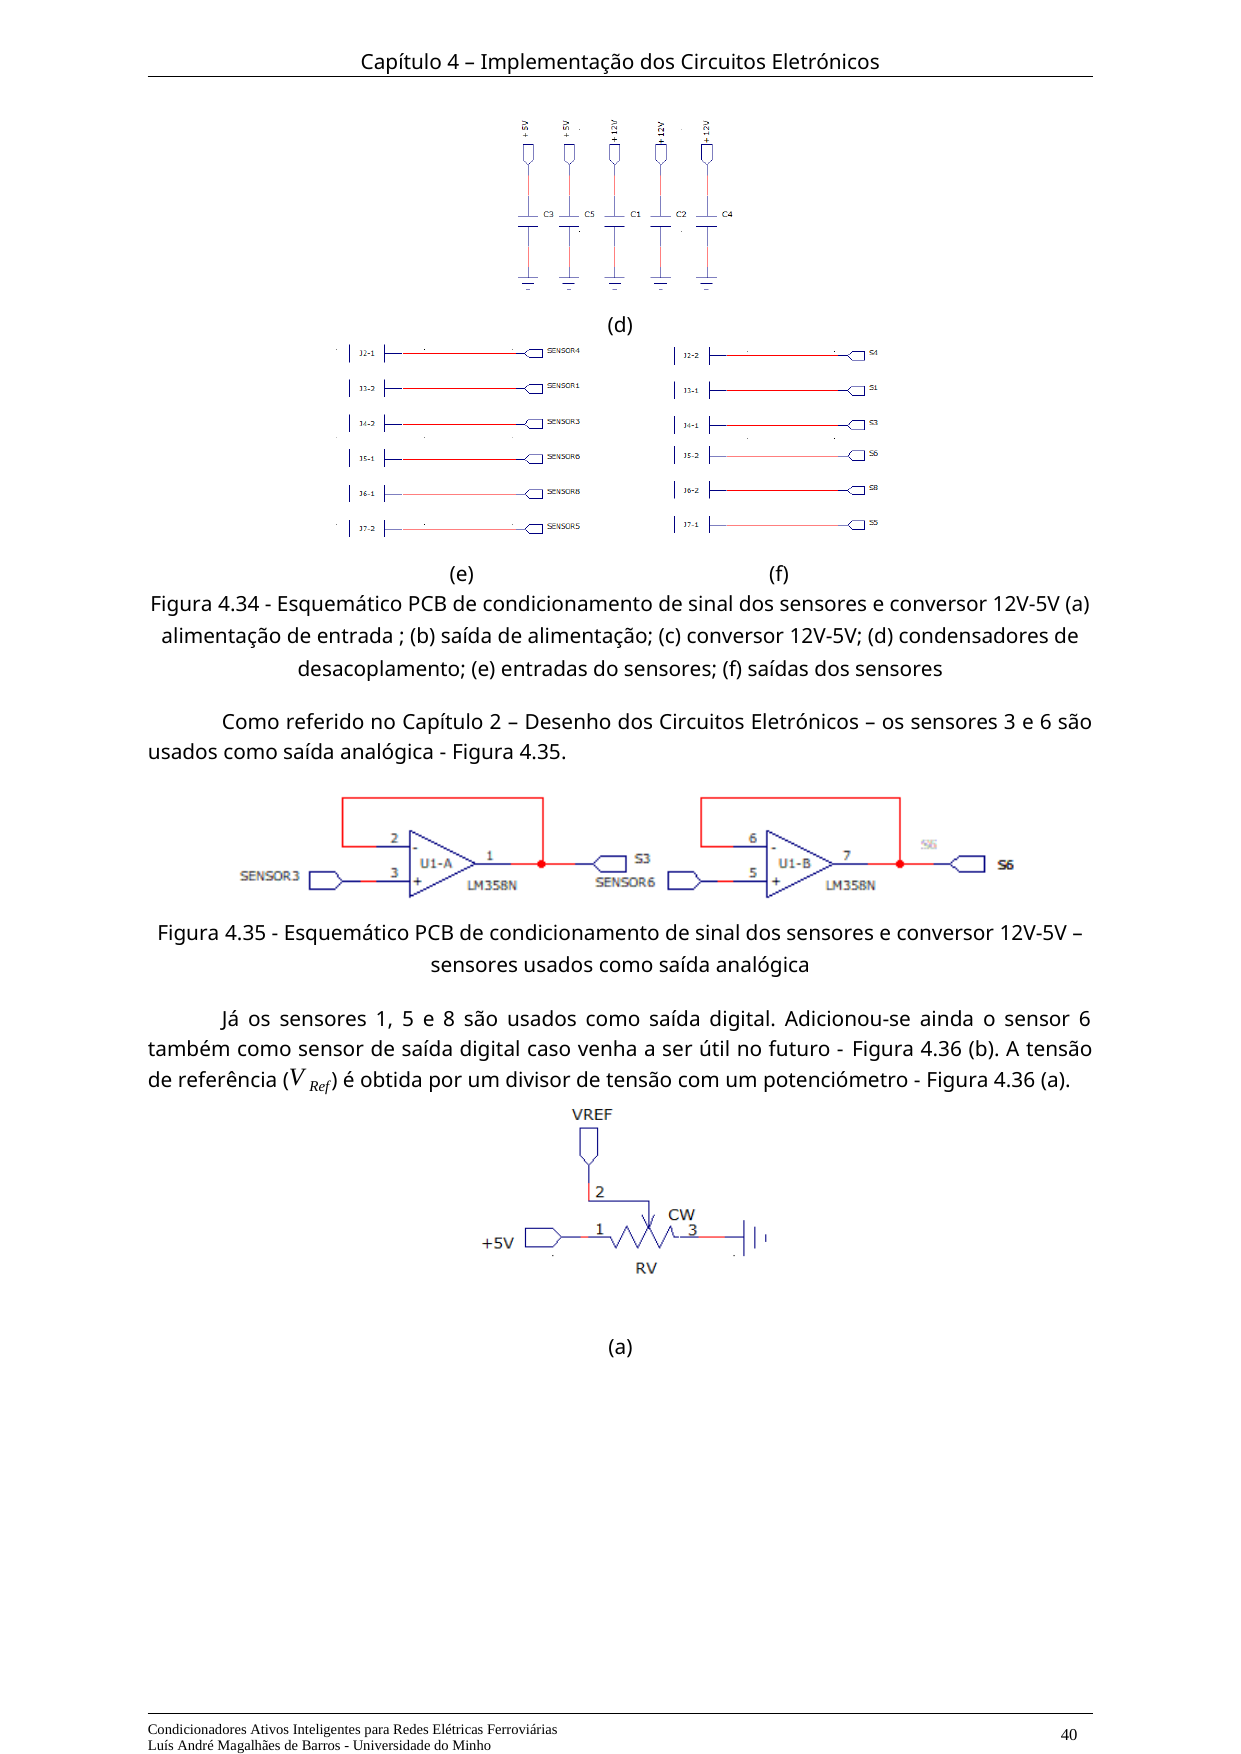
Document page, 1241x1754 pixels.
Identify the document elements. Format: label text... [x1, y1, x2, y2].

table_cell (d) [303, 310, 937, 340]
picture [454, 1096, 786, 1303]
picture [496, 118, 744, 298]
table_cell [303, 340, 620, 559]
picture [209, 766, 1031, 906]
table_cell [303, 118, 937, 310]
table_cell (f) [620, 559, 937, 589]
table_cell (a) [296, 1333, 944, 1362]
table_cell (e) [303, 559, 620, 589]
picture [663, 340, 895, 547]
table_header [296, 1096, 944, 1332]
picture [331, 340, 592, 547]
table_cell [620, 340, 937, 559]
